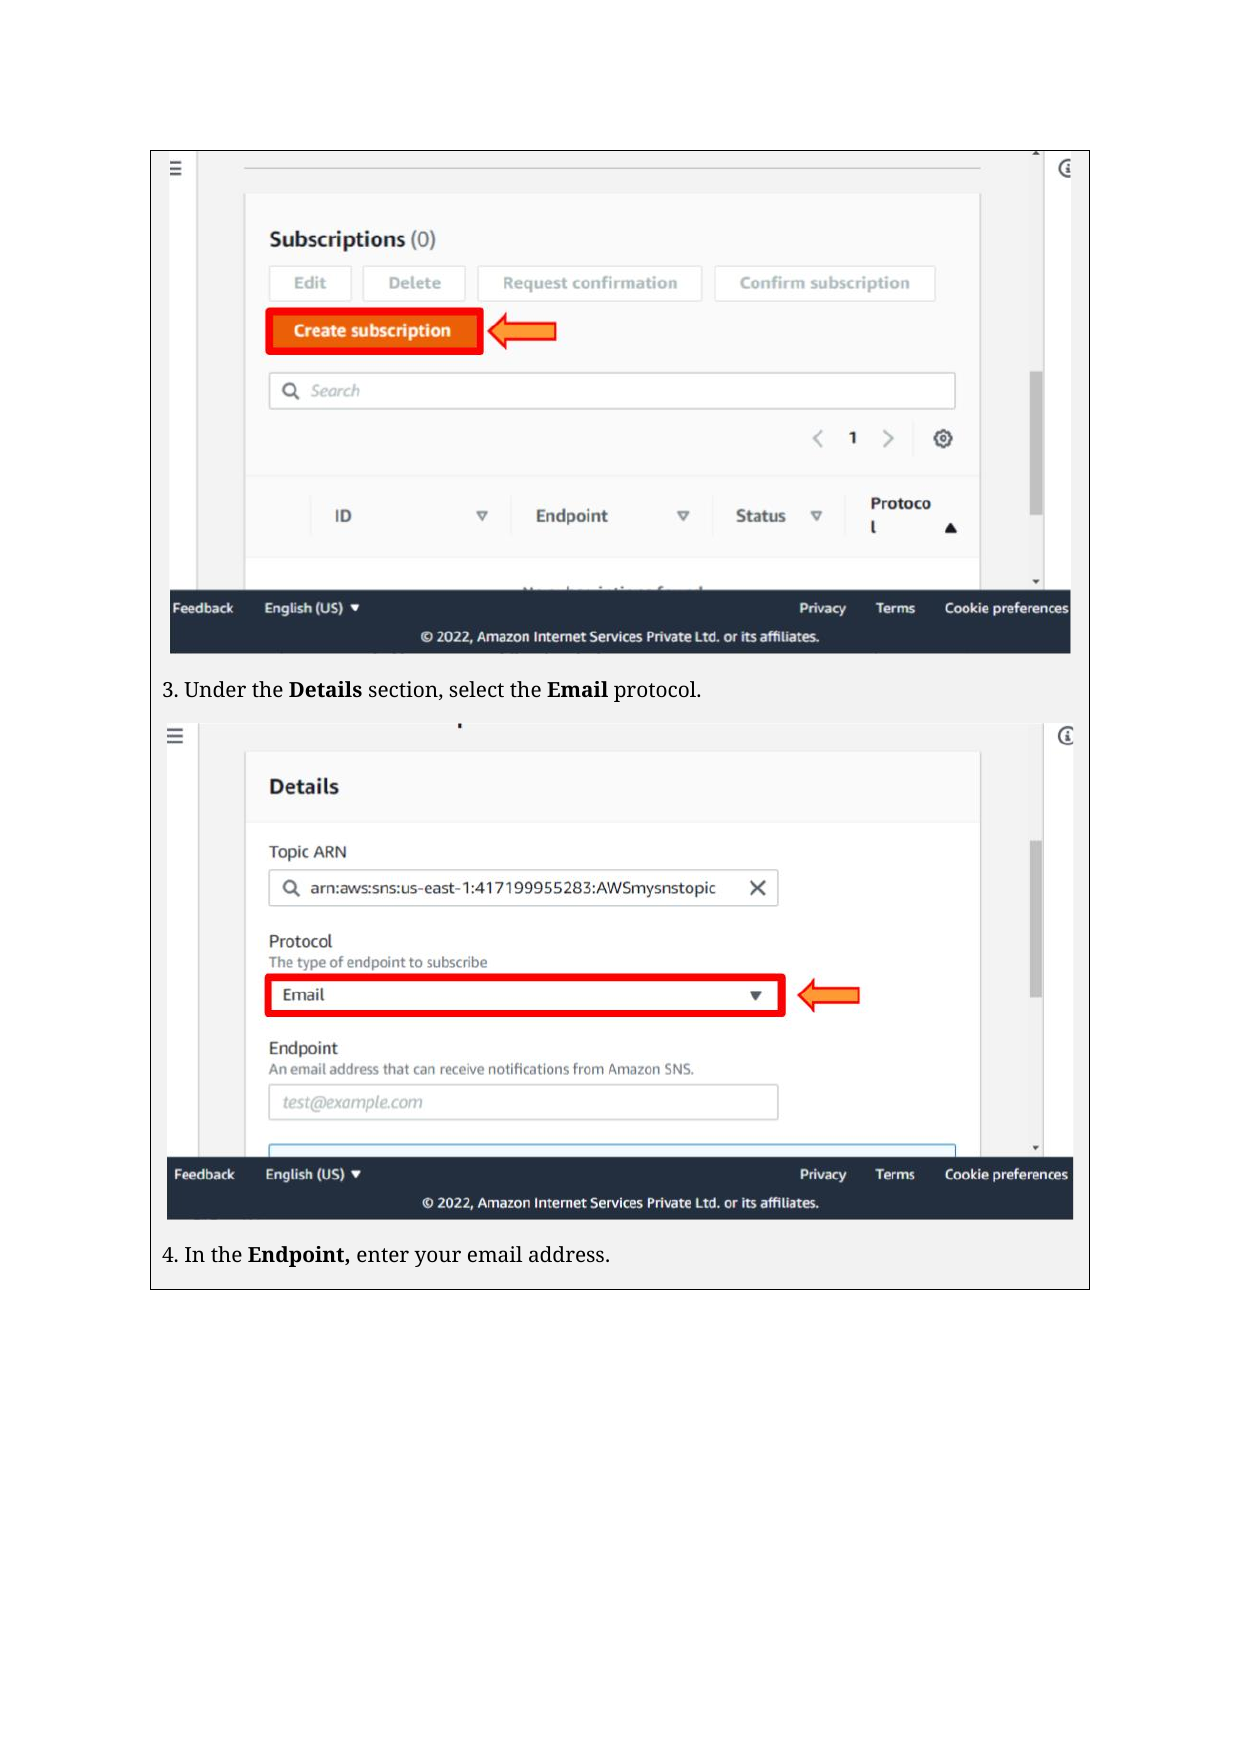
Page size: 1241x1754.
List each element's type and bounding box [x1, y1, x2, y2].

picture [167, 723, 1074, 1220]
picture [169, 151, 1071, 654]
table_header [151, 151, 1089, 1289]
